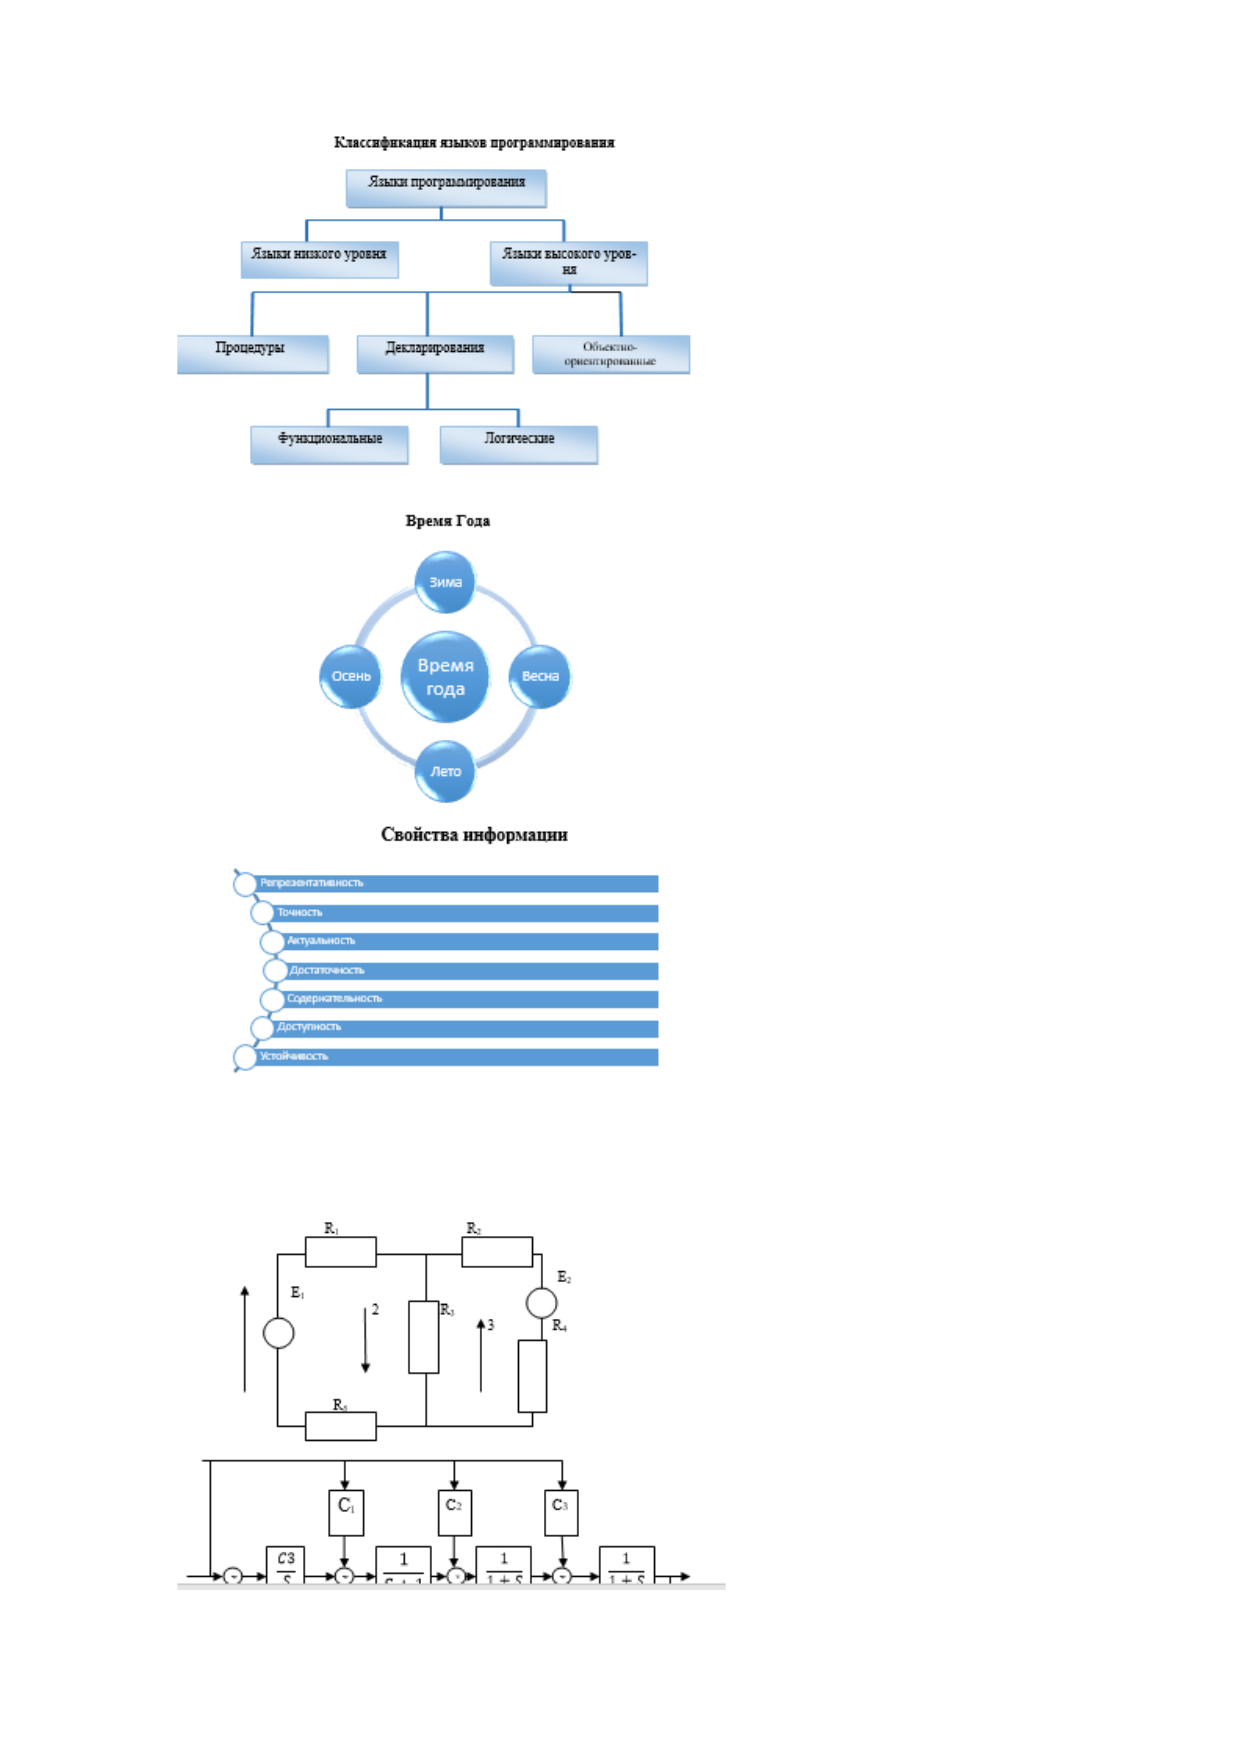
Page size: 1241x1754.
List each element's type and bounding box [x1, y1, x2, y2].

picture [177, 118, 726, 1590]
